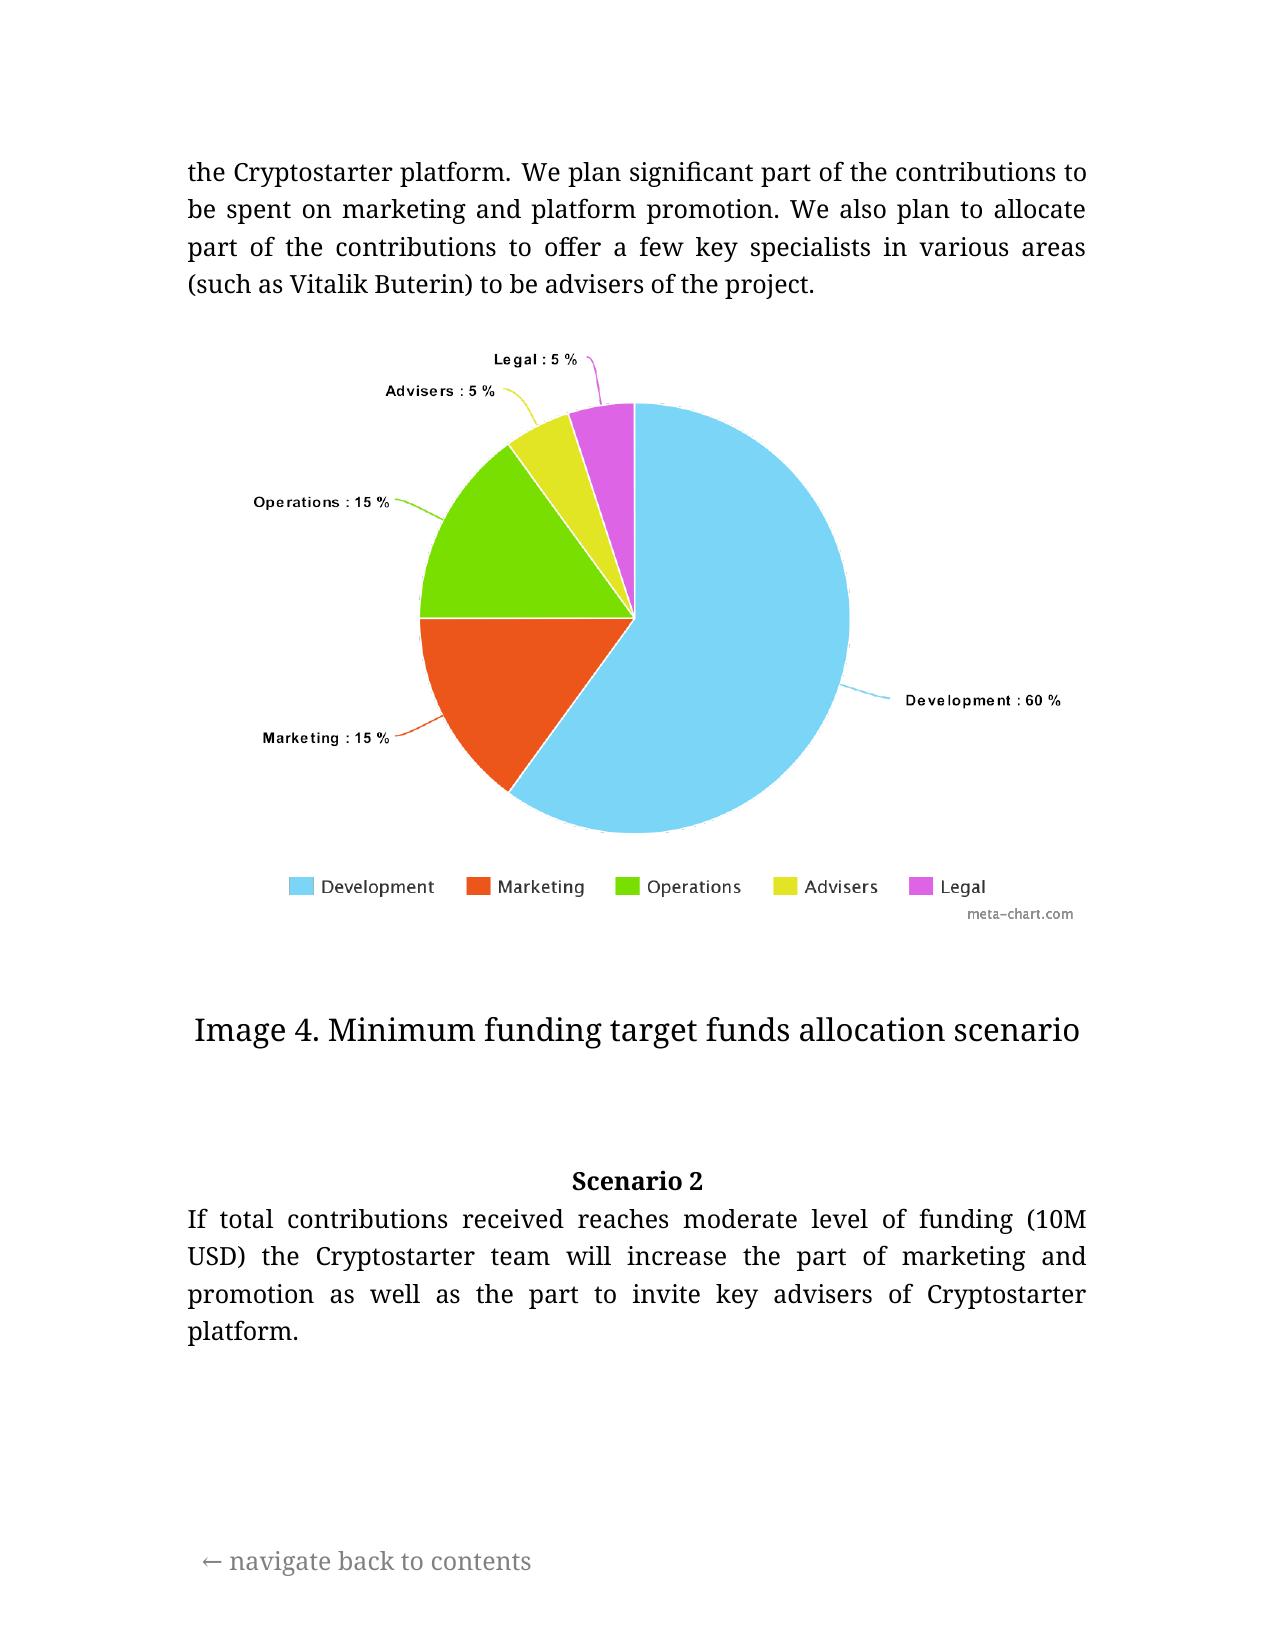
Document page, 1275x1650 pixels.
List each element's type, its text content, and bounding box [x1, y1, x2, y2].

text Scenario 2 [187, 1164, 1087, 1198]
picture [187, 326, 1088, 926]
text Image 4. Minimum funding target funds allocation scenario [187, 1008, 1087, 1050]
text If total contributions received reaches moderate level of funding (10M USD) the Cryptostarter team will increase the part of marketing and promotion as well as the part to invite key advisers of Cryptostarter platform. [187, 1198, 1087, 1348]
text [187, 150, 1087, 301]
